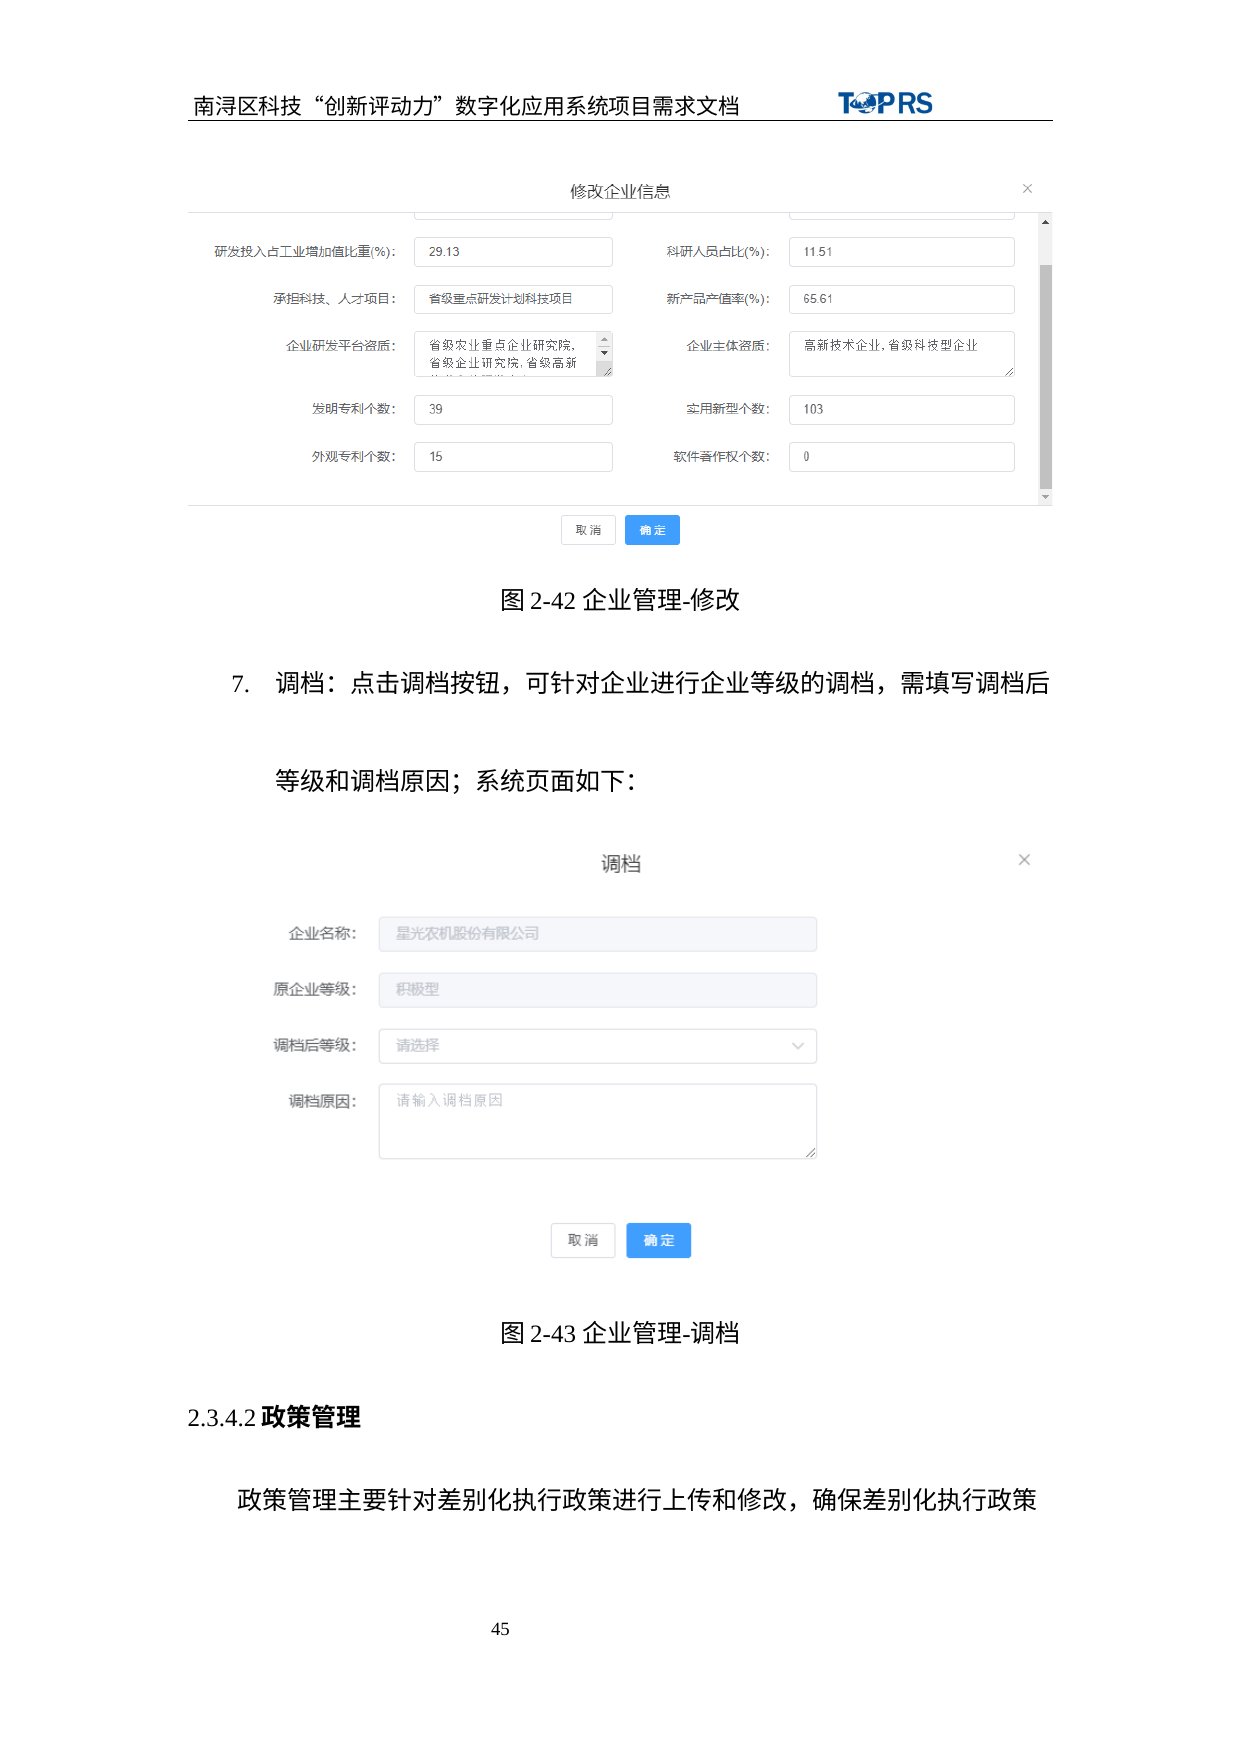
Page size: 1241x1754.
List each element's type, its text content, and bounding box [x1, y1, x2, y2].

picture [187, 162, 1053, 552]
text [187, 1466, 1053, 1531]
picture [188, 830, 1053, 1279]
list 调档：点击调档按钮，可针对企业进行企业等级的调档，需填写调档后等级和调档原因；系统页面如下： [231, 649, 1053, 812]
text 图2-42 企业管理-修改 [187, 566, 1053, 631]
subtitle 政策管理 [187, 1383, 1053, 1448]
text 图2-43 企业管理-调档 [187, 1299, 1053, 1364]
picture [837, 91, 933, 114]
